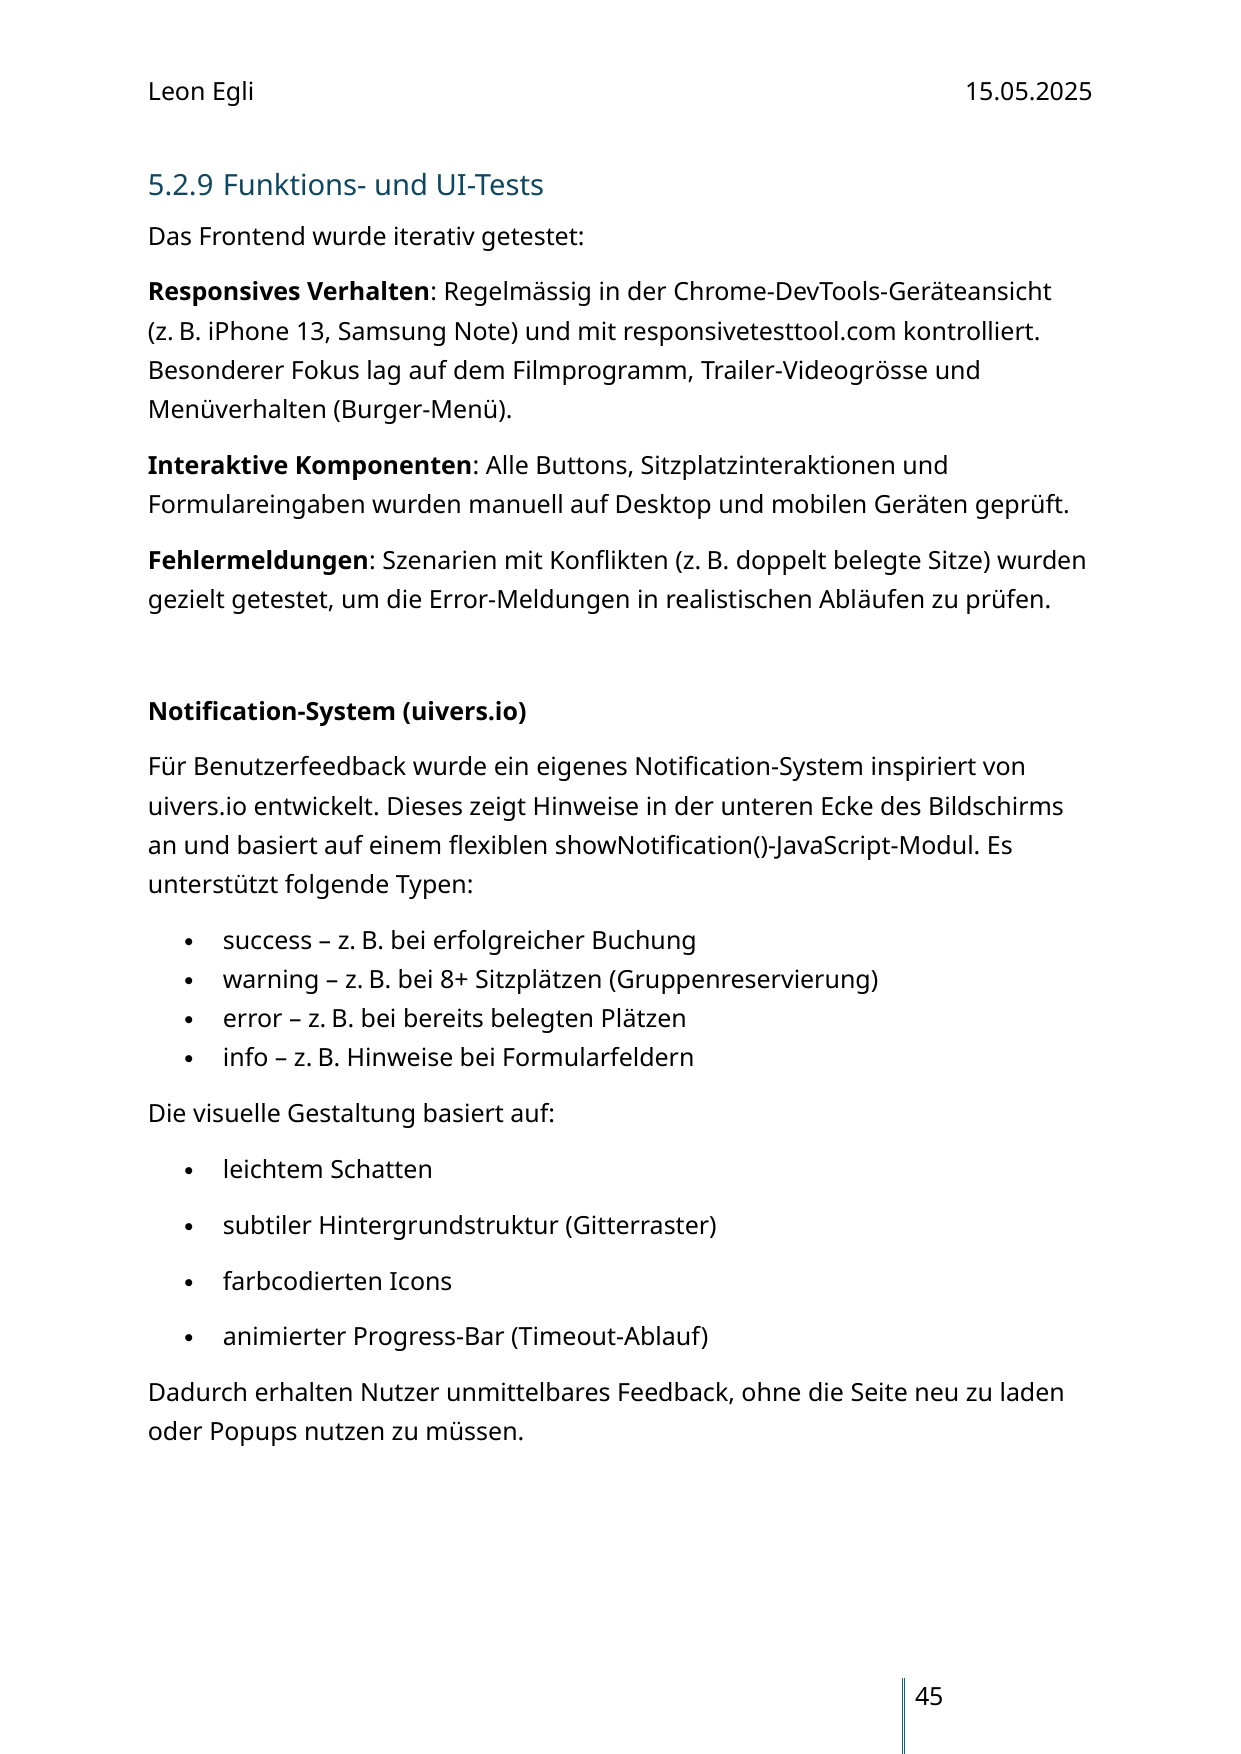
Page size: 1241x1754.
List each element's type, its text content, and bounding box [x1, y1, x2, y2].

subtitle Funktions- und UI-Tests [148, 164, 1093, 204]
text Für Benutzerfeedback wurde ein eigenes Notification-System inspiriert von uivers.io entwickelt. Dieses zeigt Hinweise in der unteren Ecke des Bildschirms an und basiert auf einem flexiblen showNotification()-JavaScript-Modul. Es unterstützt folgende Typen: [148, 749, 1093, 901]
list animierter Progress-Bar (Timeout-Ablauf) [185, 1319, 1093, 1353]
text Interaktive Komponenten: Alle Buttons, Sitzplatzinteraktionen und Formulareingaben wurden manuell auf Desktop und mobilen Geräten geprüft. [148, 447, 1093, 521]
list success – z. B. bei erfolgreicher Buchung [185, 922, 1093, 956]
list farbcodierten Icons [185, 1263, 1093, 1297]
text Das Frontend wurde iterativ getestet: [148, 218, 1093, 252]
list error – z. B. bei bereits belegten Plätzen [185, 1001, 1093, 1035]
text Responsives Verhalten: Regelmässig in der Chrome-DevTools-Geräteansicht (z. B. iPhone 13, Samsung Note) und mit responsivetesttool.com kontrolliert. Besonderer Fokus lag auf dem Filmprogramm, Trailer-Videogrösse und Menüverhalten (Burger-Menü). [148, 274, 1093, 426]
text Die visuelle Gestaltung basiert auf: [148, 1096, 1093, 1130]
list leichtem Schatten [185, 1152, 1093, 1186]
list subtiler Hintergrundstruktur (Gitterraster) [185, 1207, 1093, 1241]
text Fehlermeldungen: Szenarien mit Konflikten (z. B. doppelt belegte Sitze) wurden gezielt getestet, um die Error-Meldungen in realistischen Abläufen zu prüfen. [148, 542, 1093, 616]
text Dadurch erhalten Nutzer unmittelbares Feedback, ohne die Seite neu zu laden oder Popups nutzen zu müssen. [148, 1375, 1093, 1448]
list warning – z. B. bei 8+ Sitzplätzen (Gruppenreservierung) [185, 962, 1093, 996]
text Notification-System (uivers.io) [148, 693, 1093, 727]
list info – z. B. Hinweise bei Formularfeldern [185, 1040, 1093, 1074]
